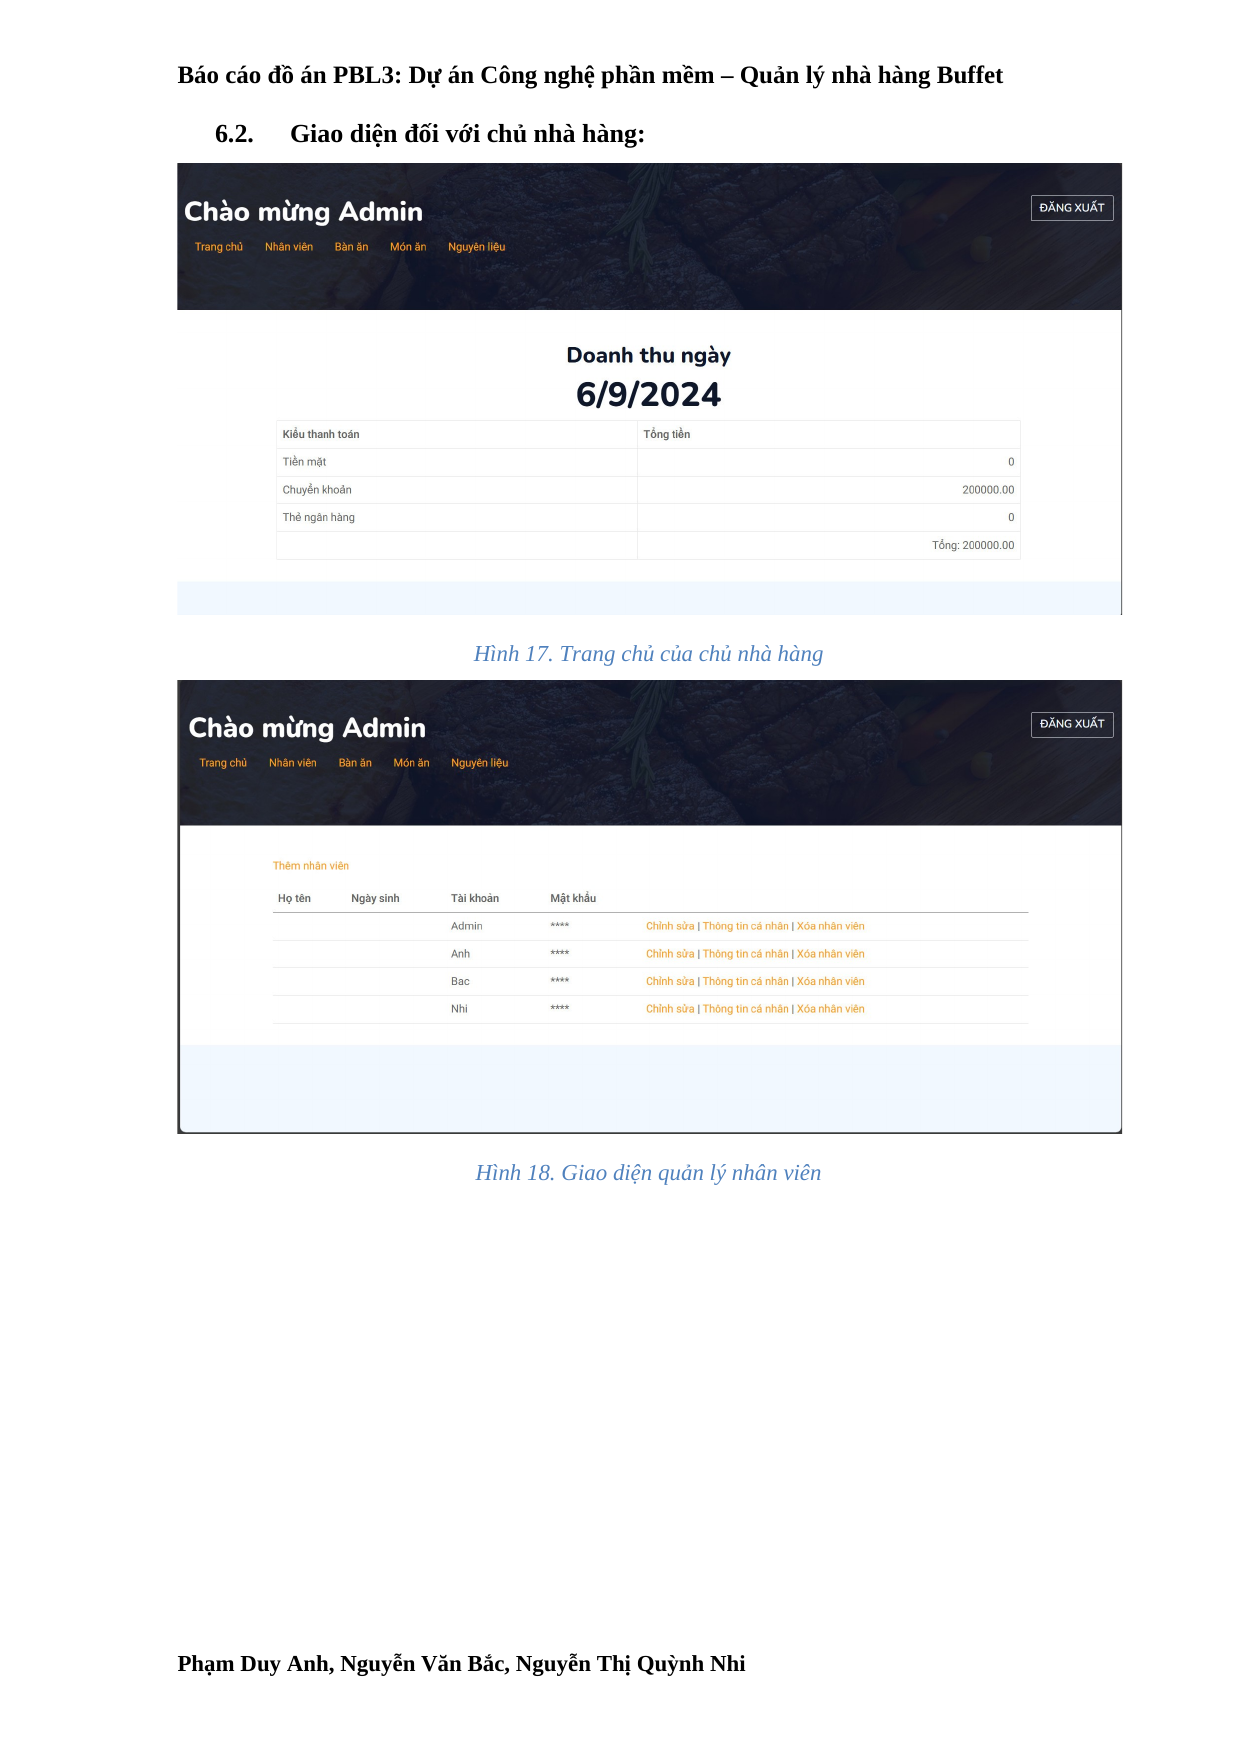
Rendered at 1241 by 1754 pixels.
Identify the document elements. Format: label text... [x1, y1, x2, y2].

subtitle Hình 17. Trang chủ của chủ nhà hàng [177, 640, 1122, 666]
picture [177, 163, 1123, 615]
subtitle Giao diện đối với chủ nhà hàng: [215, 118, 1122, 148]
subtitle Hình 18. Giao diện quản lý nhân viên [177, 1159, 1122, 1186]
picture [177, 680, 1123, 1134]
